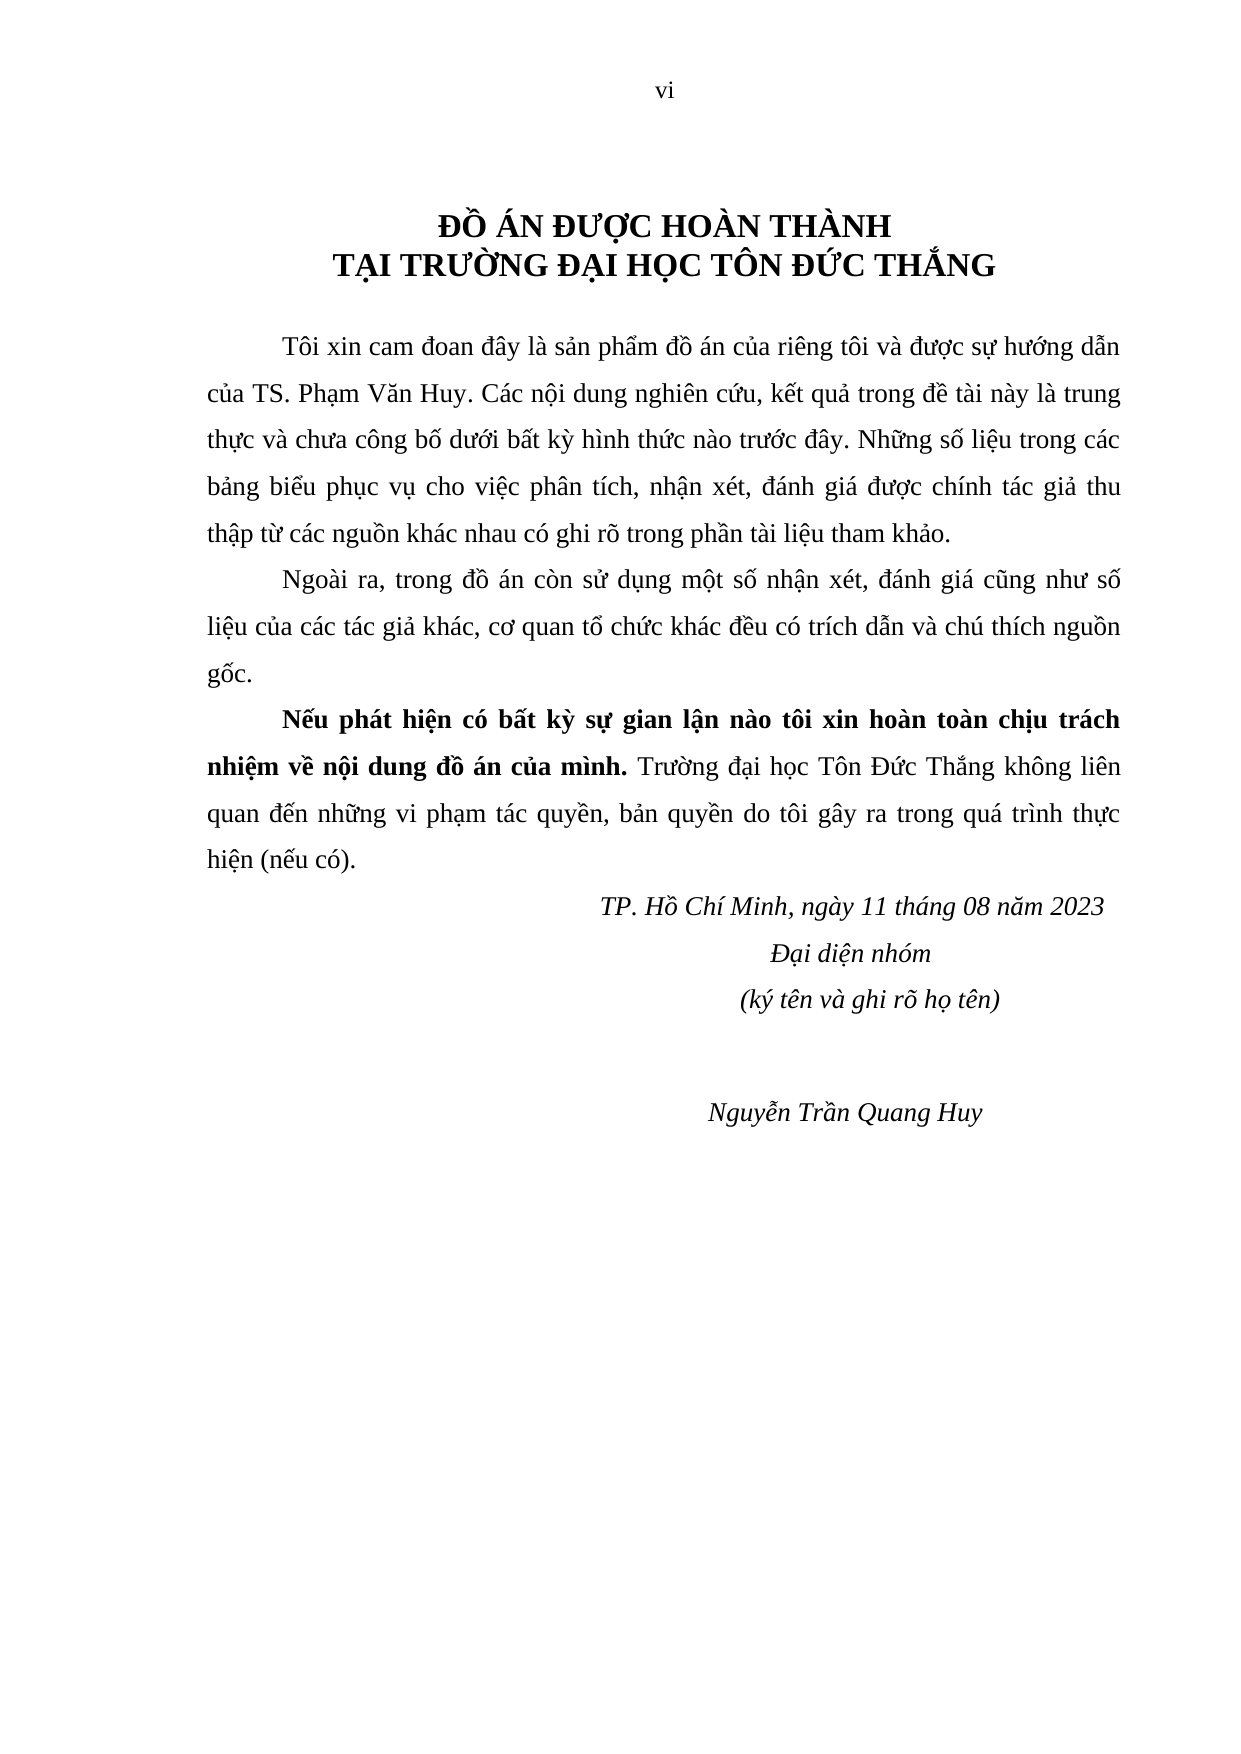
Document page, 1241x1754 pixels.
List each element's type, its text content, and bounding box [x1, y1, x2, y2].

text Nếu phát hiện có bất kỳ sự gian lận nào tôi xin hoàn toàn chịu trách nhiệm về nội dung đồ án của mình. Trường đại học Tôn Đức Thắng không liên quan đến những vi phạm tác quyền, bản quyền do tôi gây ra trong quá trình thực hiện (nếu có). [207, 703, 1122, 874]
text Đại diện nhóm [582, 937, 1122, 968]
text TP. Hồ Chí Minh, ngày 11 tháng 08 năm 2023 [582, 890, 1122, 921]
text Tôi xin cam đoan đây là sản phẩm đồ án của riêng tôi và được sự hướng dẫn của TS. Phạm Văn Huy. Các nội dung nghiên cứu, kết quả trong đề tài này là trung thực và chưa công bố dưới bất kỳ hình thức nào trước đây. Những số liệu trong các bảng biểu phục vụ cho việc phân tích, nhận xét, đánh giá được chính tác giả thu thập từ các nguồn khác nhau có ghi rõ trong phần tài liệu tham khảo. [207, 330, 1122, 548]
text TẠI TRƯỜNG ĐẠI HỌC TÔN ĐỨC THẮNG [207, 245, 1122, 283]
text Ngoài ra, trong đồ án còn sử dụng một số nhận xét, đánh giá cũng như số liệu của các tác giả khác, cơ quan tổ chức khác đều có trích dẫn và chú thích nguồn gốc. [207, 563, 1122, 688]
text (ký tên và ghi rõ họ tên) [207, 983, 1122, 1014]
text ĐỒ ÁN ĐƯỢC HOÀN THÀNH [207, 207, 1122, 245]
text Nguyễn Trần Quang Huy [207, 1097, 1122, 1128]
